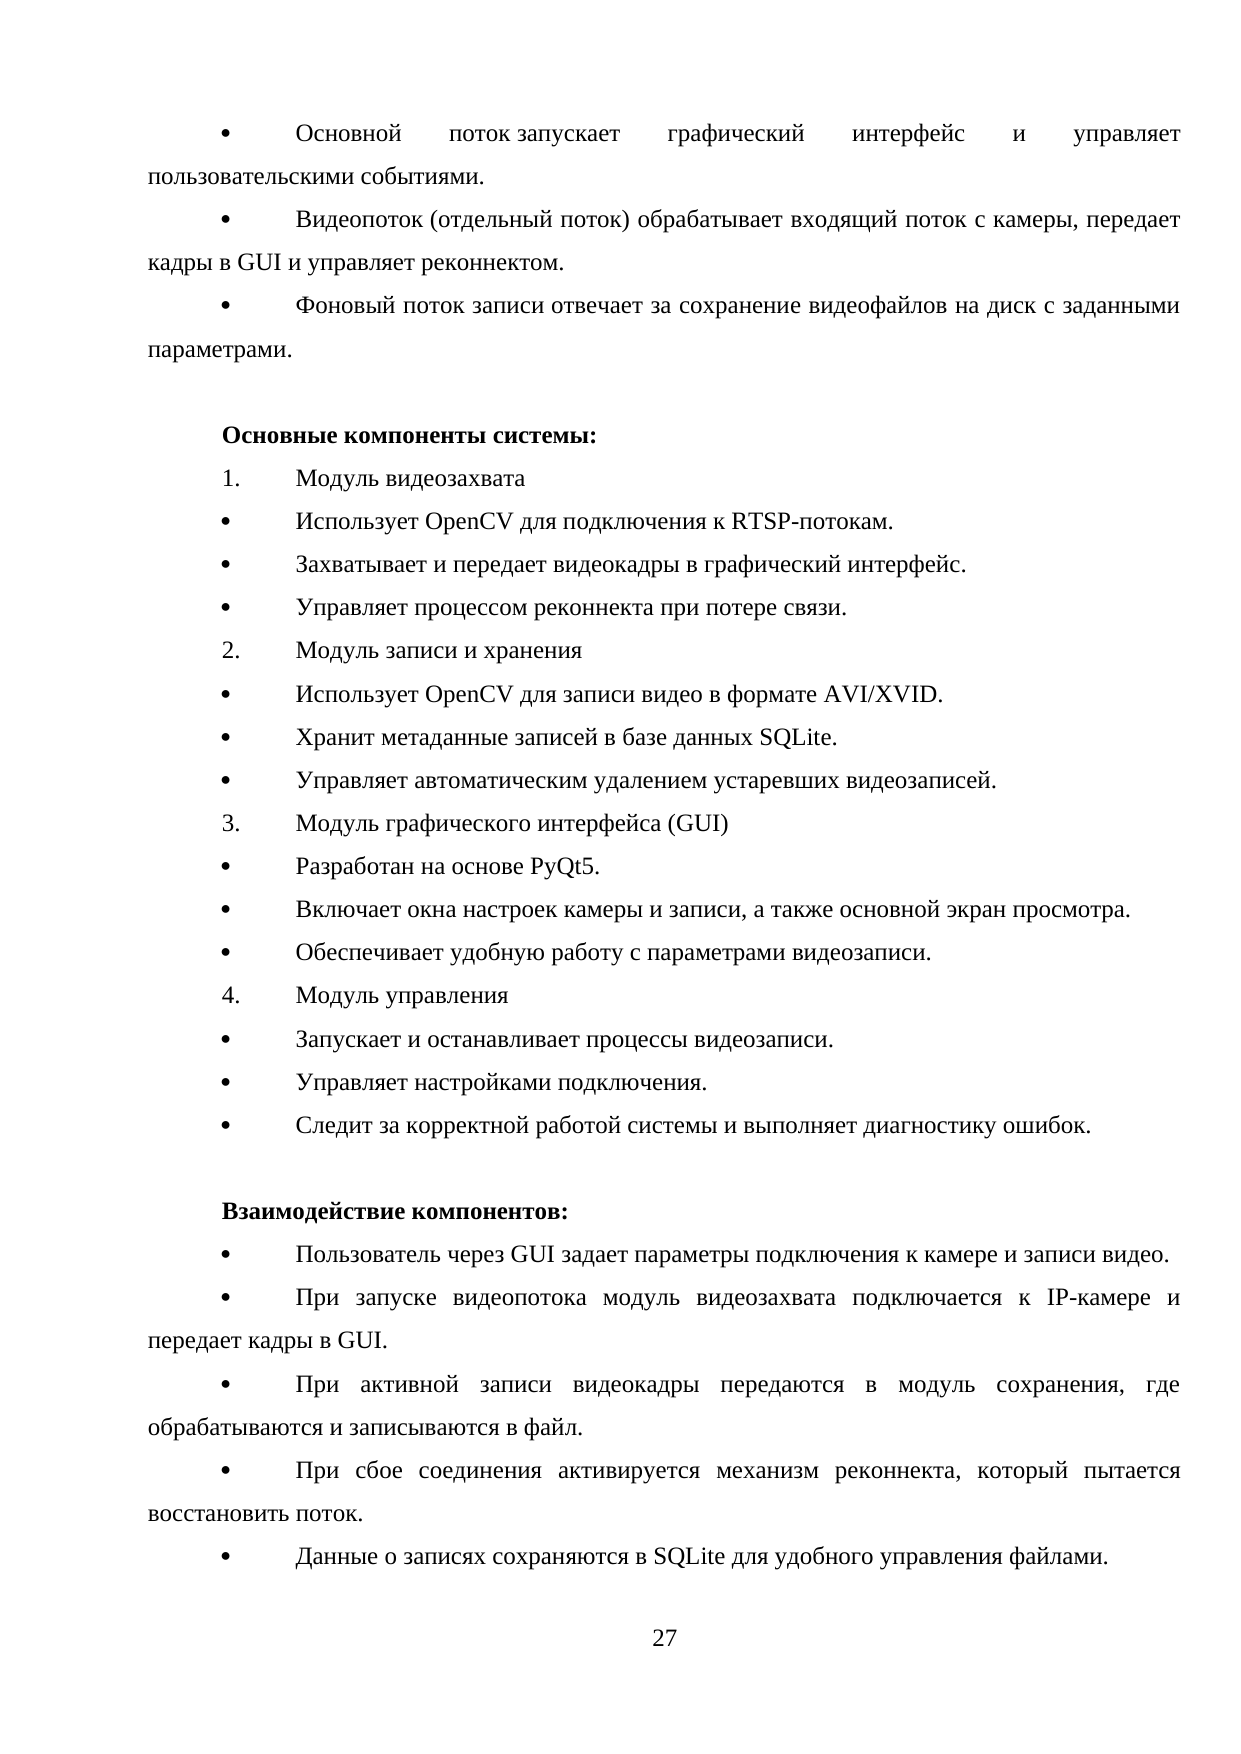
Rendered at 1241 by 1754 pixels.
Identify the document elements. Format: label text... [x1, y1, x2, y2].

list Обеспечивает удобную работу с параметрами видеозаписи. [148, 937, 1181, 966]
list Управляет автоматическим удалением устаревших видеозаписей. [148, 765, 1181, 794]
list Пользователь через GUI задает параметры подключения к камере и записи видео. [148, 1239, 1181, 1268]
list Использует OpenCV для записи видео в формате AVI/XVID. [148, 679, 1181, 707]
list Хранит метаданные записей в базе данных SQLite. [148, 722, 1181, 751]
list При сбое соединения активируется механизм реконнекта, который пытается восстановить поток. [148, 1455, 1181, 1527]
list Следит за корректной работой системы и выполняет диагностику ошибок. [148, 1110, 1181, 1139]
list Захватывает и передает видеокадры в графический интерфейс. [148, 549, 1181, 578]
list Разработан на основе PyQt5. [148, 851, 1181, 880]
list Модуль видеозахвата [148, 463, 1181, 492]
list Модуль графического интерфейса (GUI) [148, 808, 1181, 837]
list Данные о записях сохраняются в SQLite для удобного управления файлами. [148, 1541, 1181, 1570]
list Видеопоток (отдельный поток) обрабатывает входящий поток с камеры, передает кадры в GUI и управляет реконнектом. [148, 204, 1181, 276]
list Фоновый поток записи отвечает за сохранение видеофайлов на диск с заданными параметрами. [148, 291, 1181, 362]
list Управляет процессом реконнекта при потере связи. [148, 592, 1181, 621]
list Включает окна настроек камеры и записи, а также основной экран просмотра. [148, 894, 1181, 923]
text Основные компоненты системы: [148, 420, 1181, 449]
list При активной записи видеокадры передаются в модуль сохранения, где обрабатываются и записываются в файл. [148, 1369, 1181, 1441]
list Основной поток запускает графический интерфейс и управляет пользовательскими событиями. [148, 118, 1181, 190]
list Использует OpenCV для подключения к RTSP-потокам. [148, 506, 1181, 535]
list При запуске видеопотока модуль видеозахвата подключается к IP-камере и передает кадры в GUI. [148, 1282, 1181, 1354]
list Модуль управления [148, 981, 1181, 1009]
list Управляет настройками подключения. [148, 1067, 1181, 1096]
list Запускает и останавливает процессы видеозаписи. [148, 1024, 1181, 1052]
list Модуль записи и хранения [148, 636, 1181, 664]
text Взаимодействие компонентов: [148, 1196, 1181, 1225]
